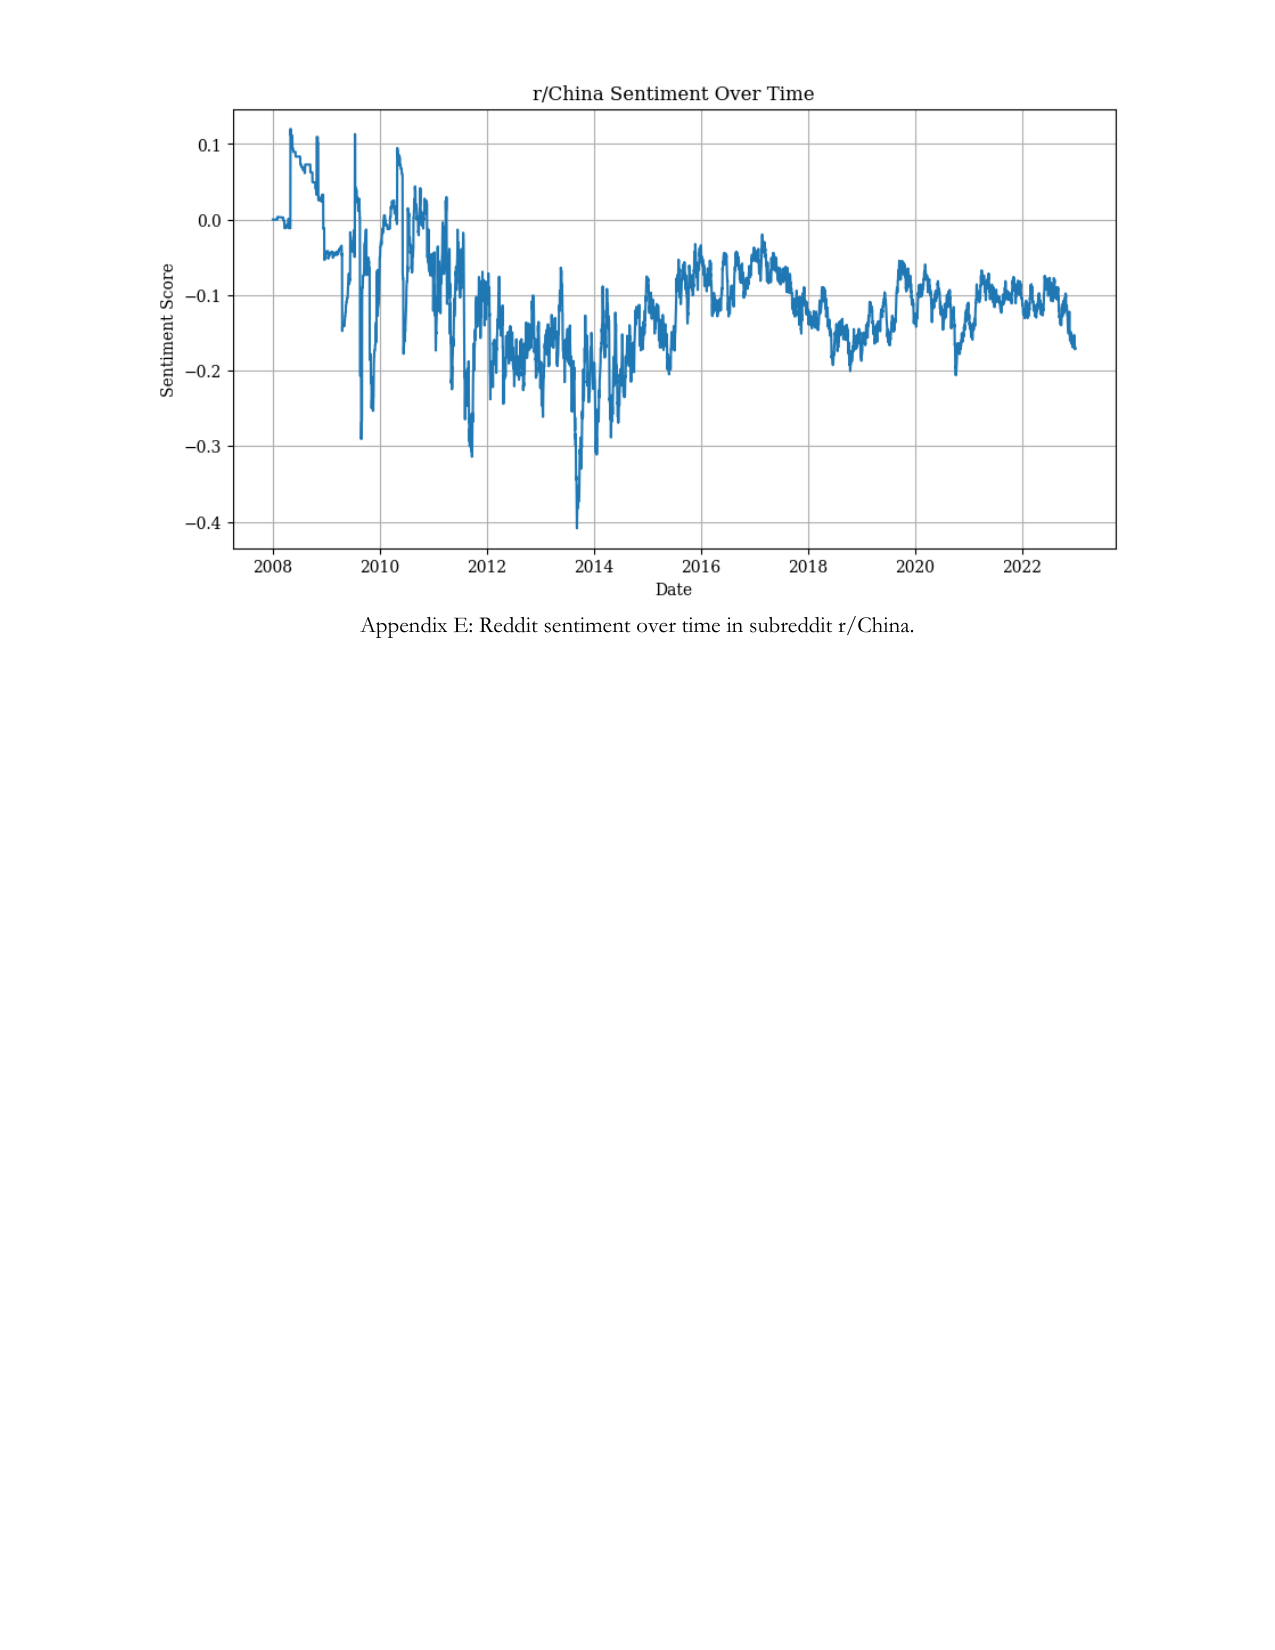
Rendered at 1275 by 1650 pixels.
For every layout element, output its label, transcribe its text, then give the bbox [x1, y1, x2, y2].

picture [150, 75, 1125, 609]
